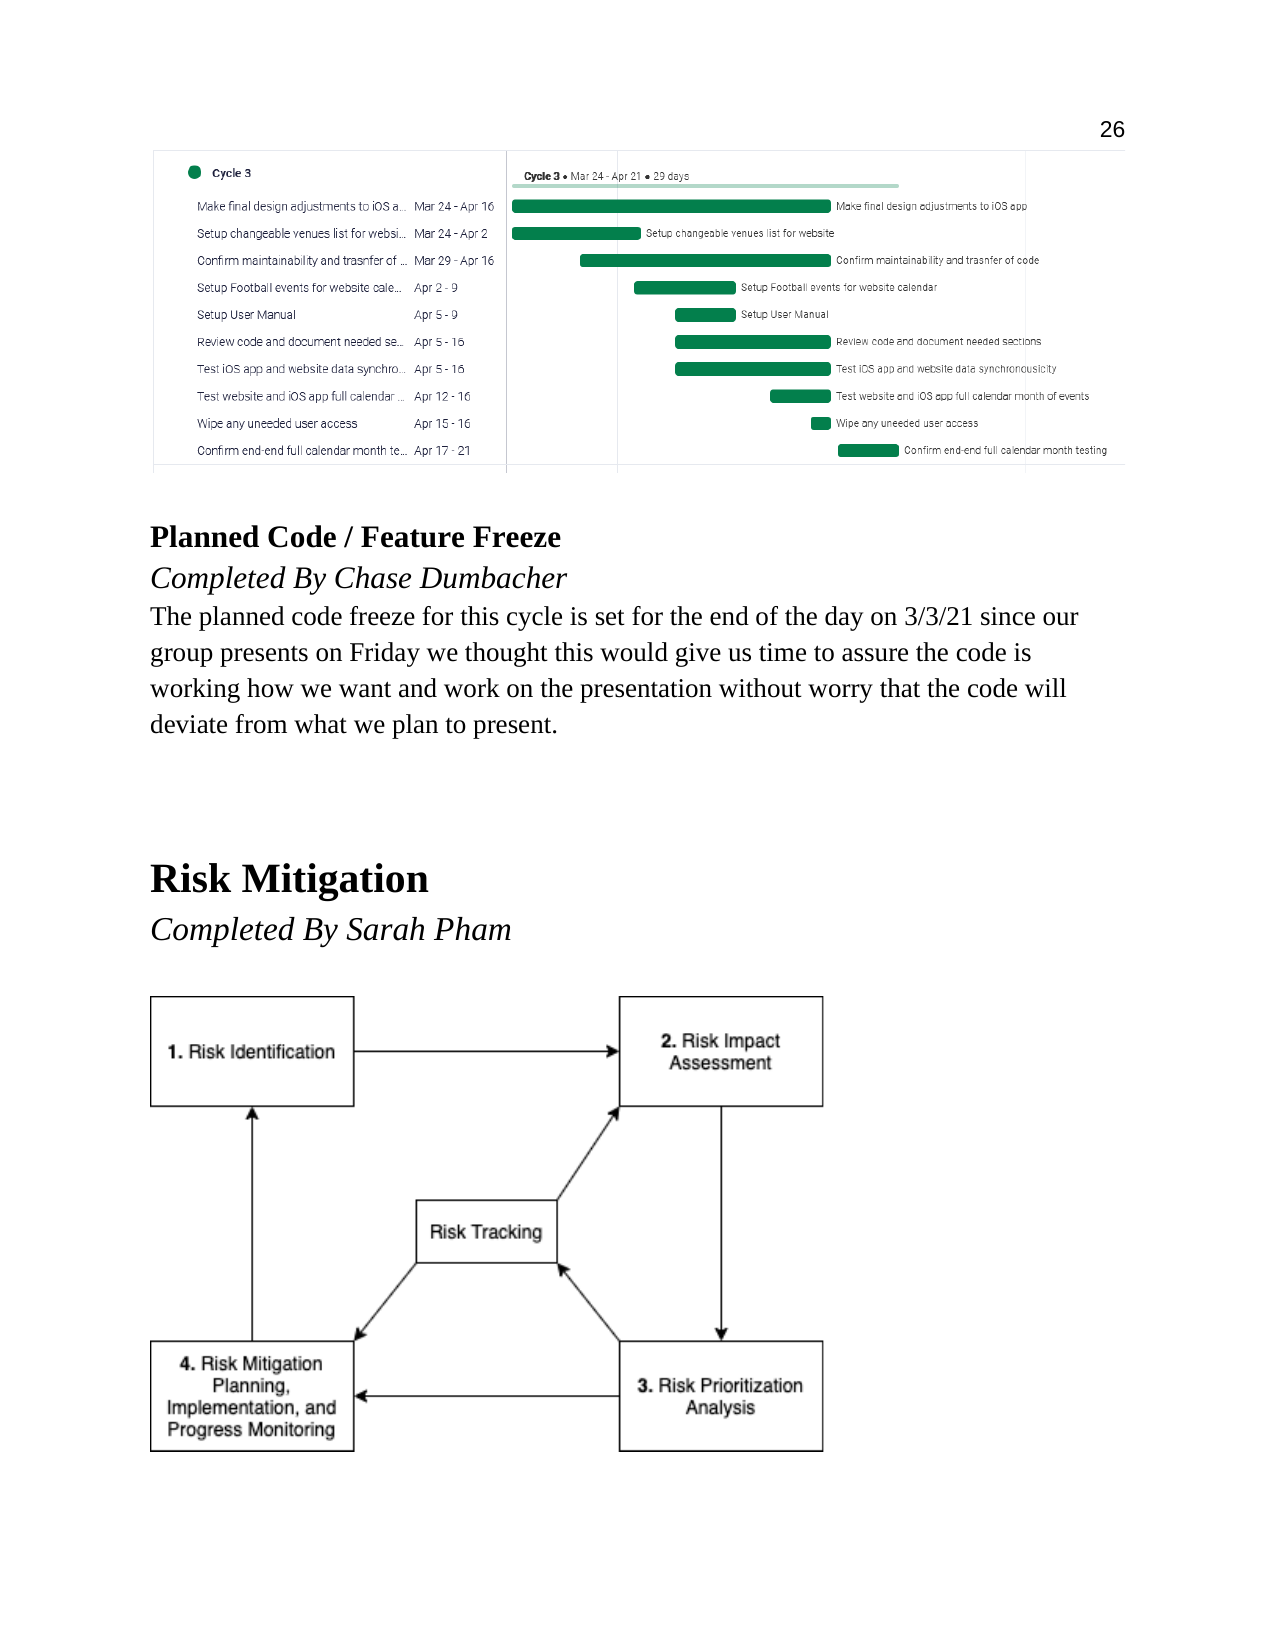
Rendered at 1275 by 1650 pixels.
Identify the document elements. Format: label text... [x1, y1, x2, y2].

text The planned code freeze for this cycle is set for the end of the day on 3/3/21 since our group presents on Friday we thought this would give us time to assure the code is working how we want and work on the presentation without worry that the code will deviate from what we plan to present. [150, 601, 1125, 739]
subtitle Planned Code / Feature Freeze [150, 518, 1125, 554]
picture [150, 996, 824, 1452]
text Completed By Chase Dumbacher [150, 559, 1125, 595]
text Completed By Sarah Pham [150, 909, 1125, 947]
subtitle Risk Mitigation [150, 854, 1125, 902]
picture [150, 150, 1125, 473]
